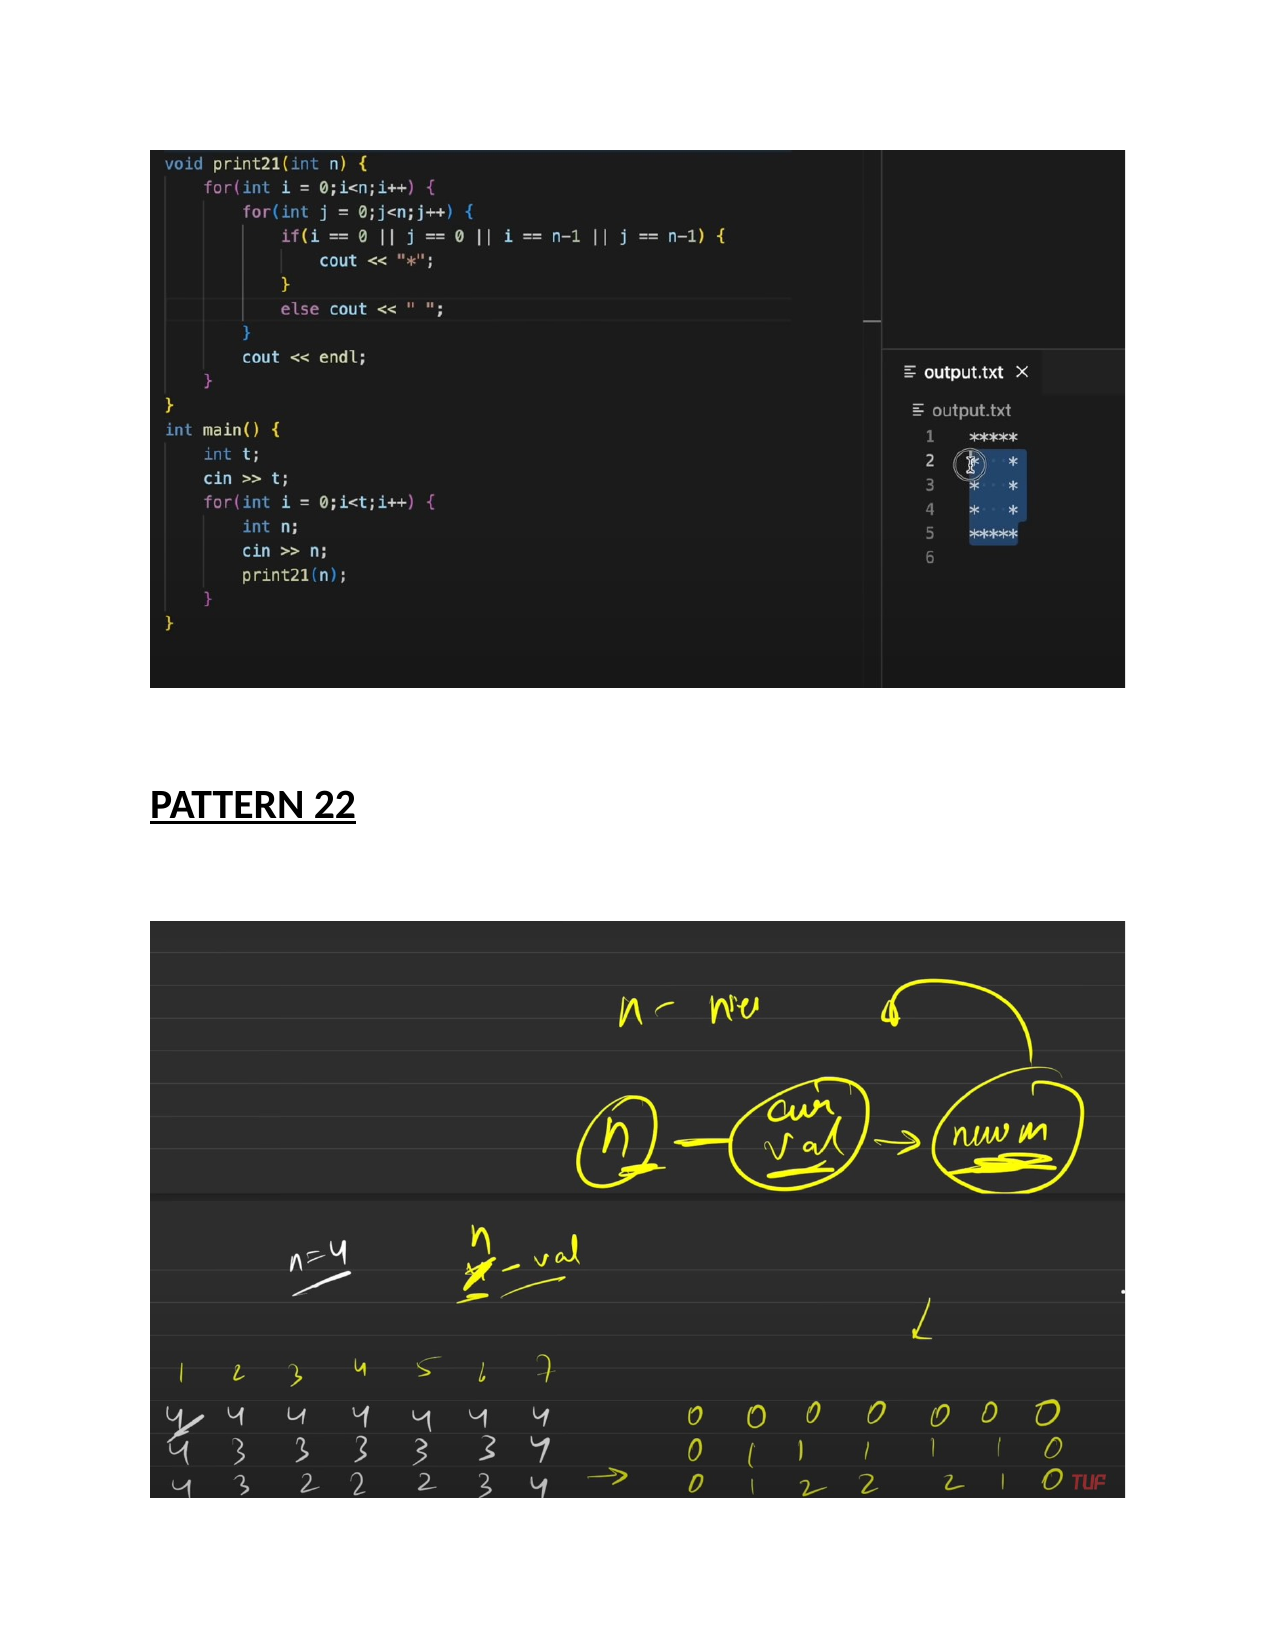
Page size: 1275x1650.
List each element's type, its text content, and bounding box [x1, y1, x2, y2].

picture [150, 150, 1125, 688]
picture [150, 921, 1125, 1498]
text PATTERN 22 [150, 778, 1125, 829]
